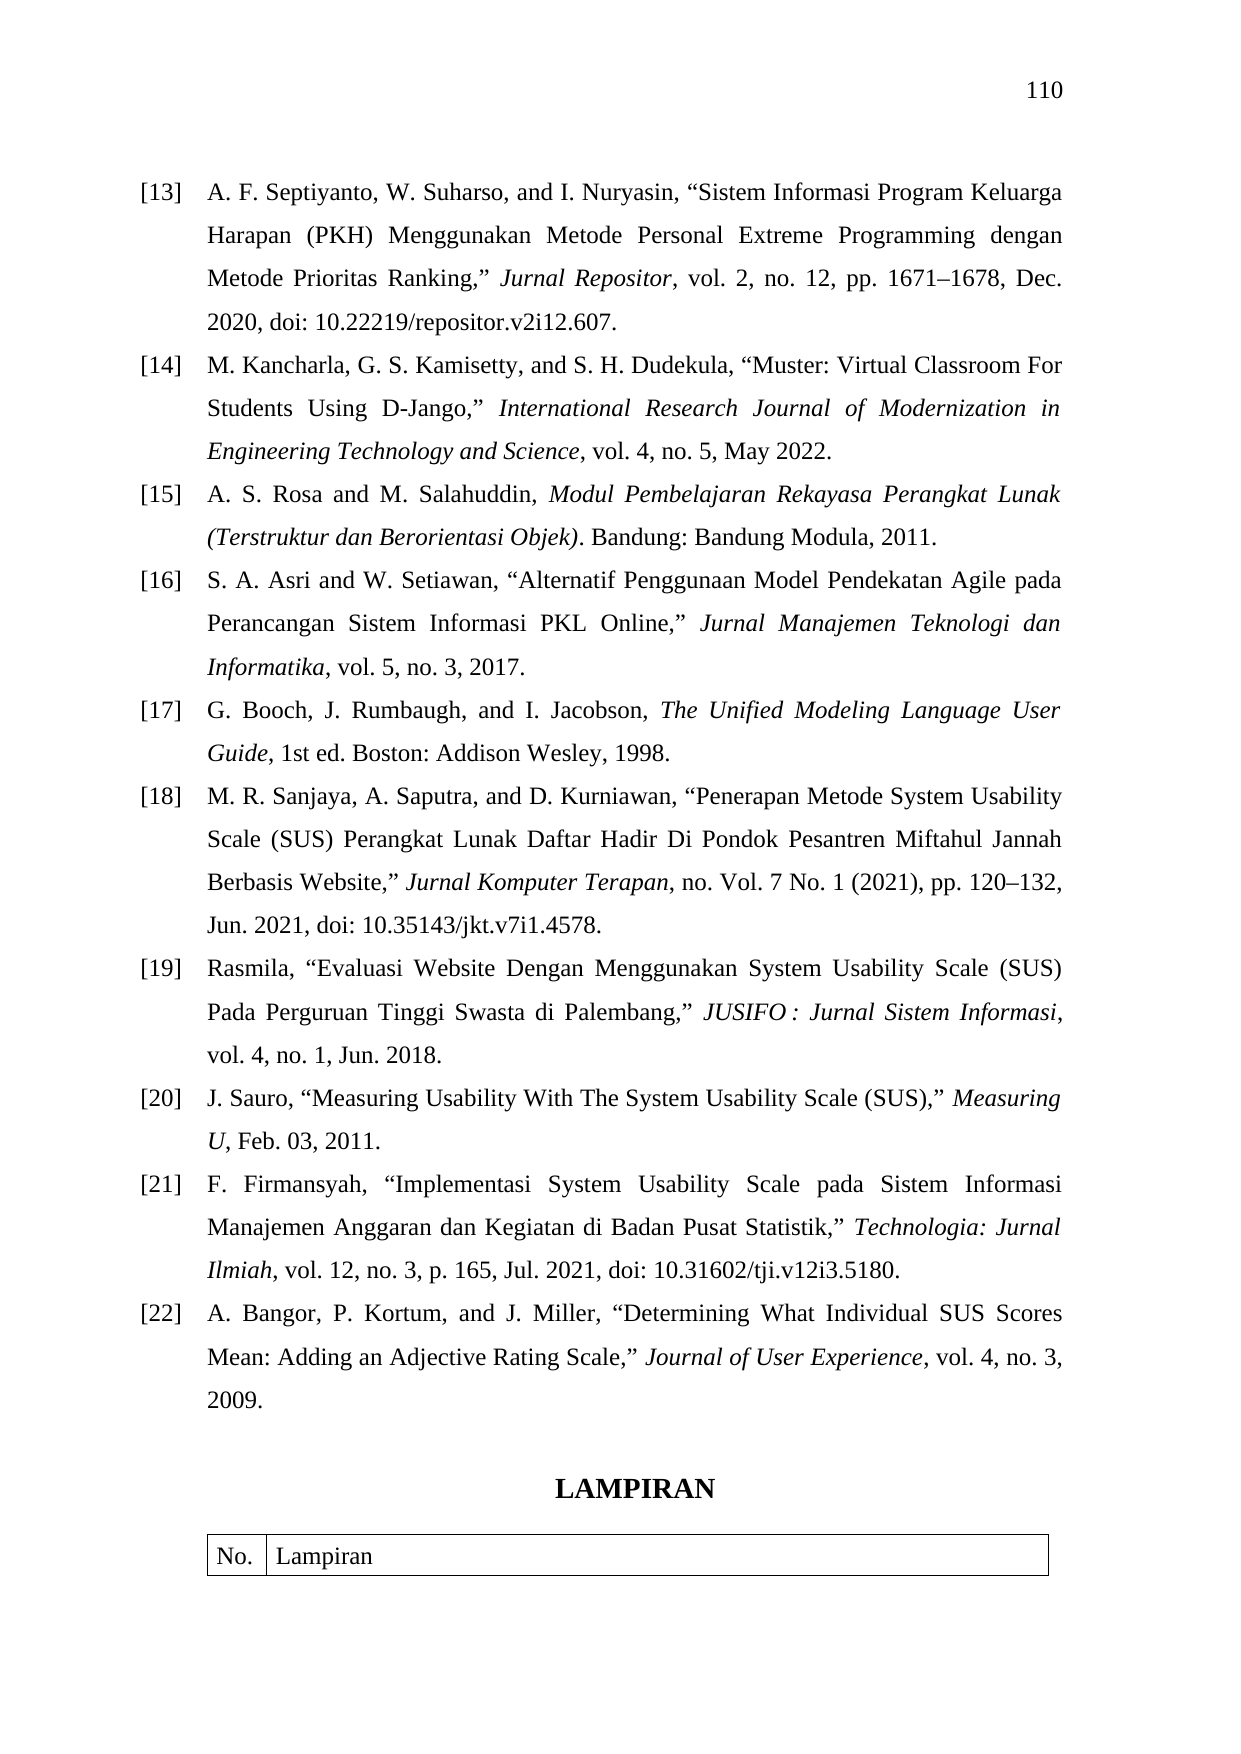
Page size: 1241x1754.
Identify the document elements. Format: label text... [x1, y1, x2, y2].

subtitle LAMPIRAN [207, 1471, 1063, 1504]
table_header No. [208, 1535, 266, 1575]
table_header Lampiran [267, 1535, 1048, 1575]
